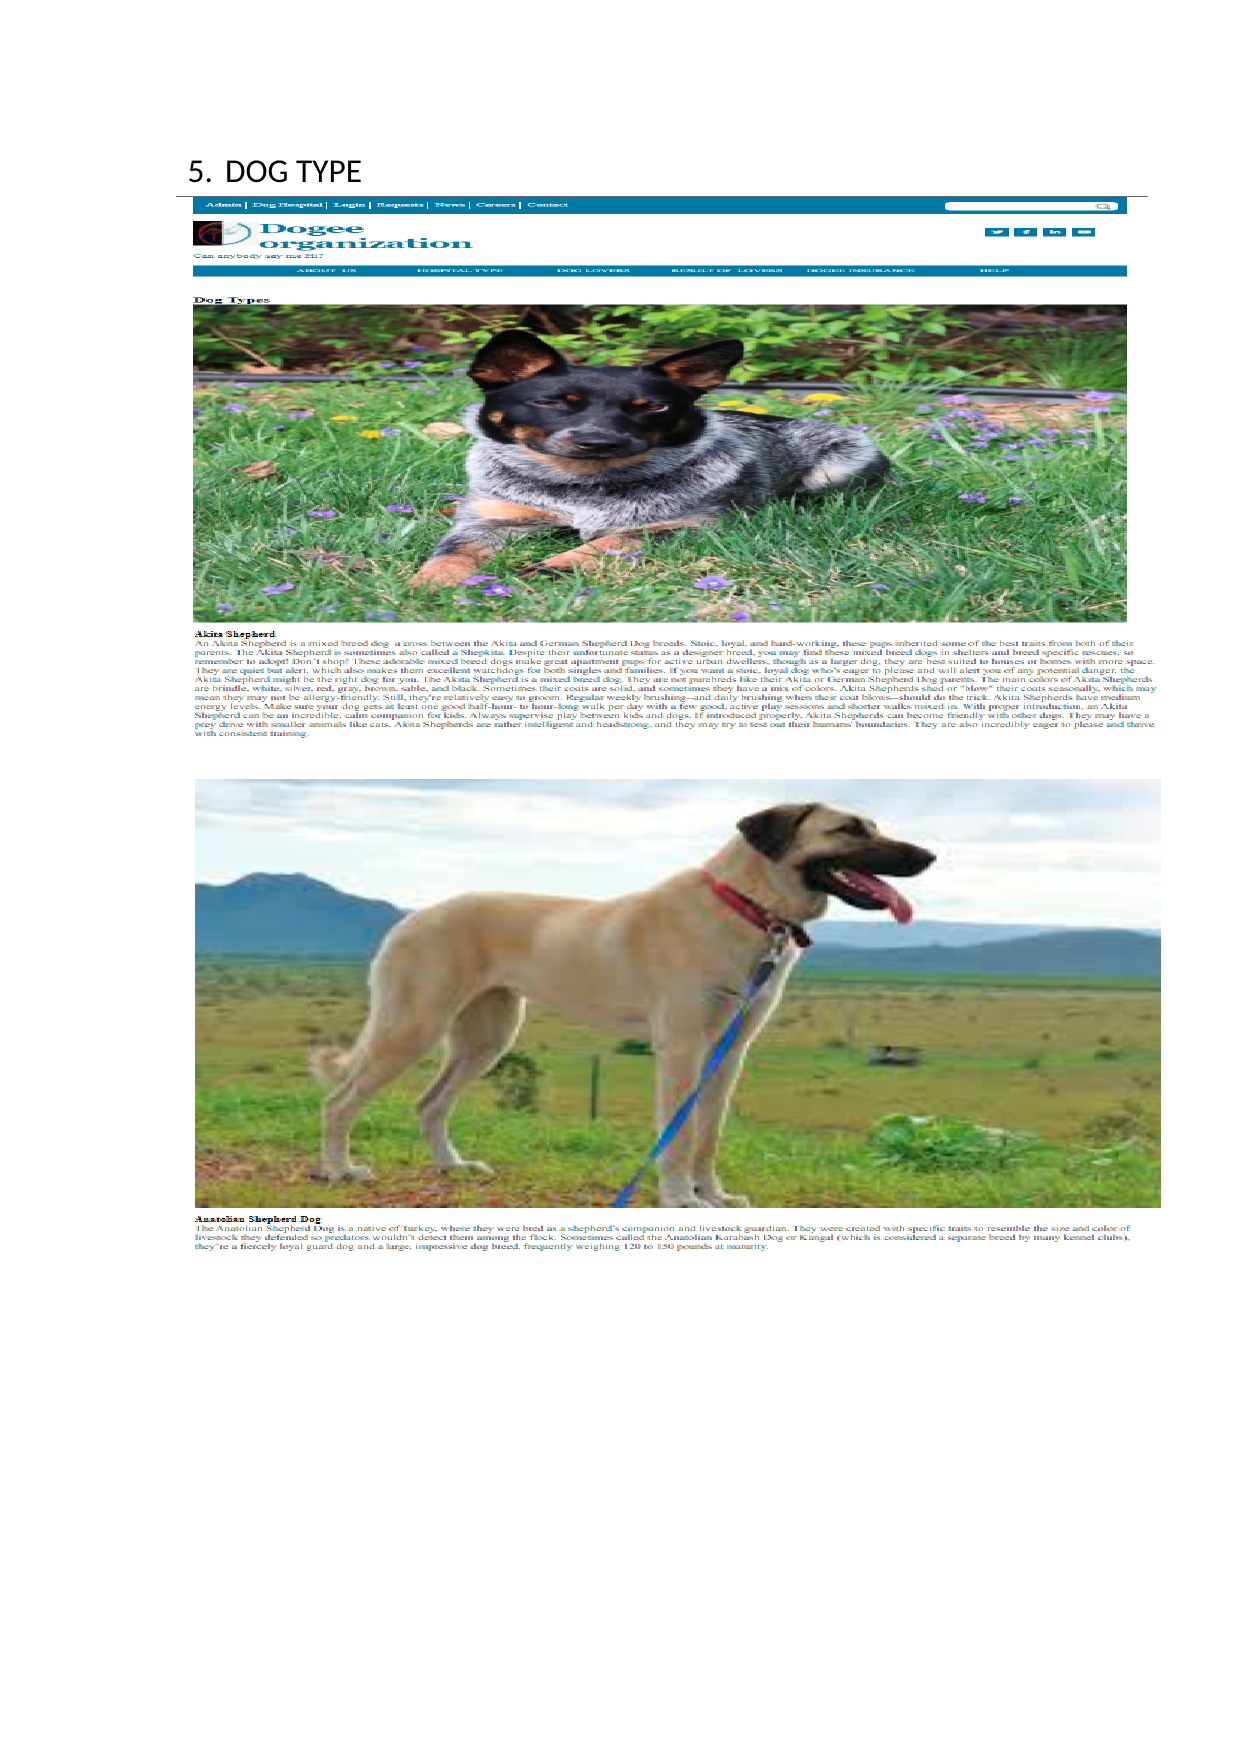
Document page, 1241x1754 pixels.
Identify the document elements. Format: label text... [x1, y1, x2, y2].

picture [176, 196, 1149, 625]
list DOG TYPE [187, 150, 1090, 191]
picture [946, 203, 1117, 210]
picture [182, 630, 1190, 1268]
